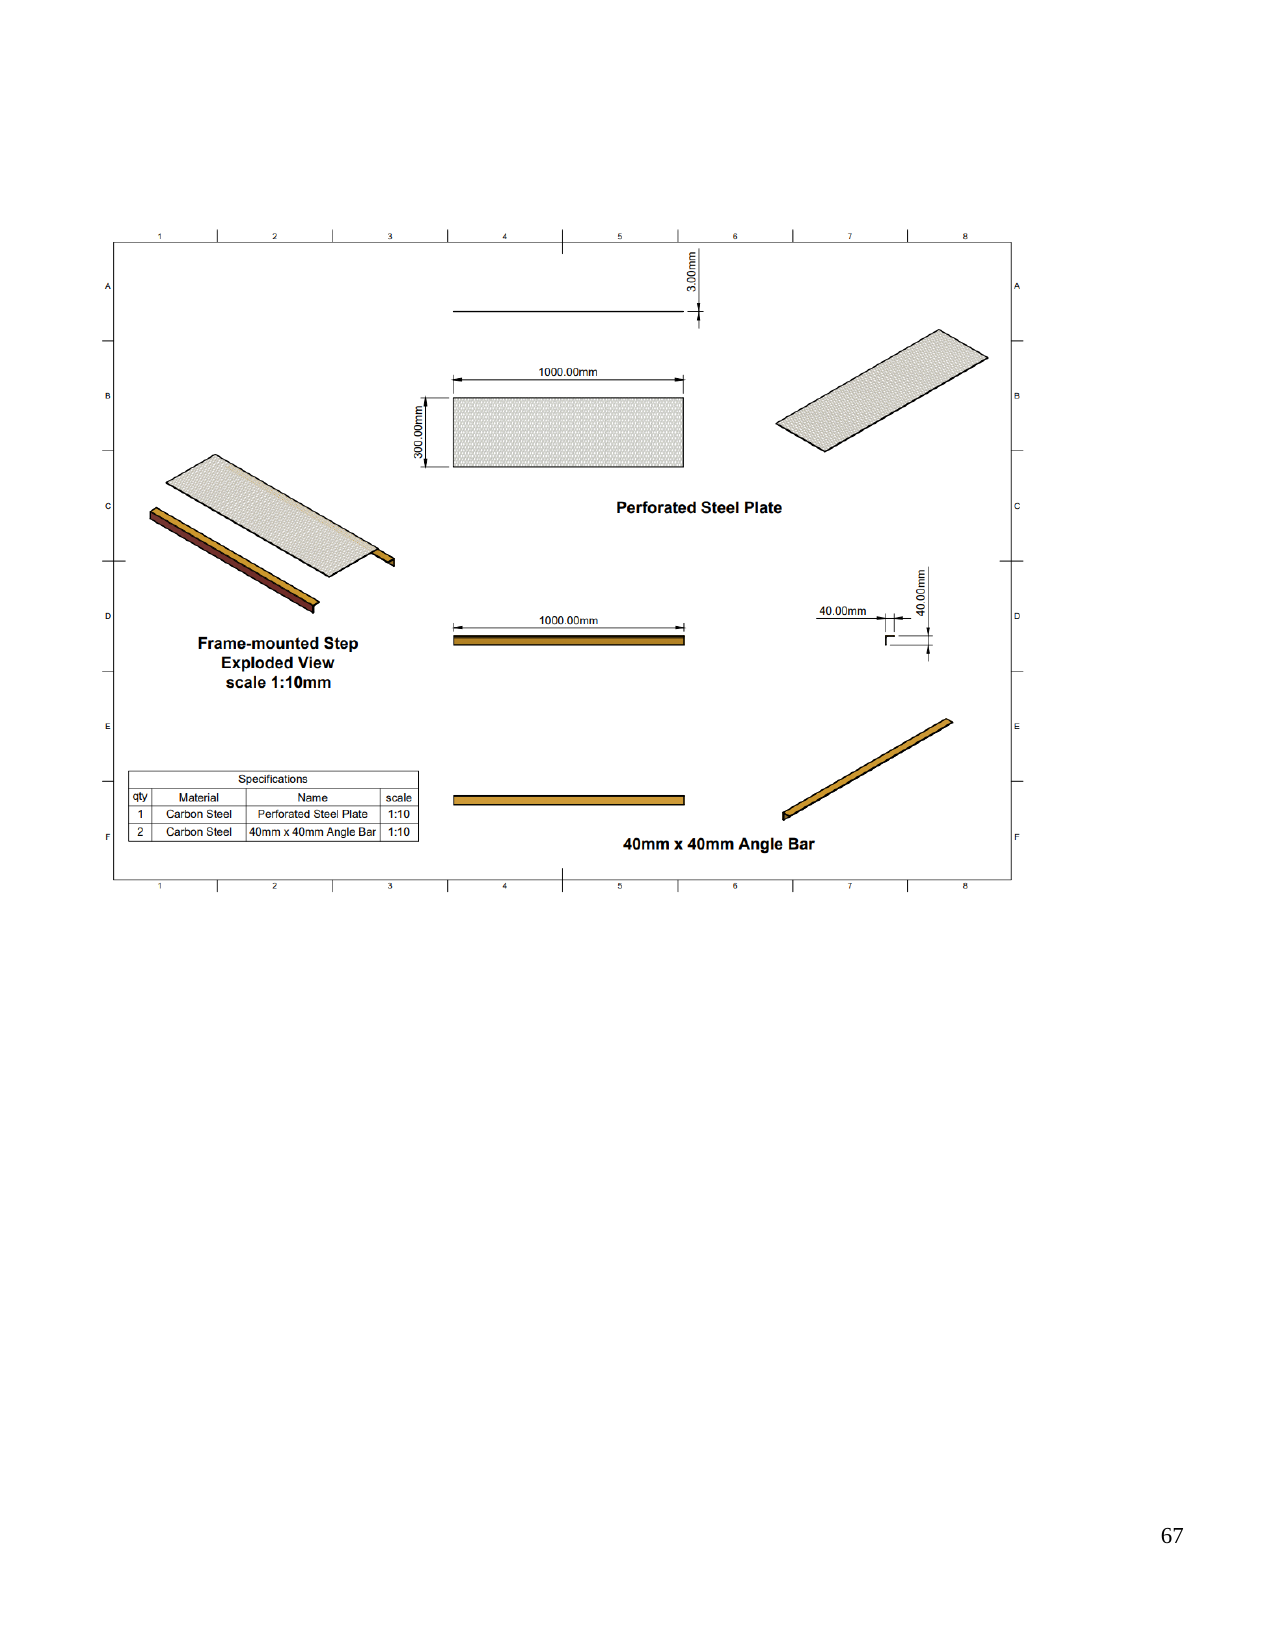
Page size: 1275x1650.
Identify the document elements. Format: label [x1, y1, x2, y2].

picture [91, 225, 1032, 897]
